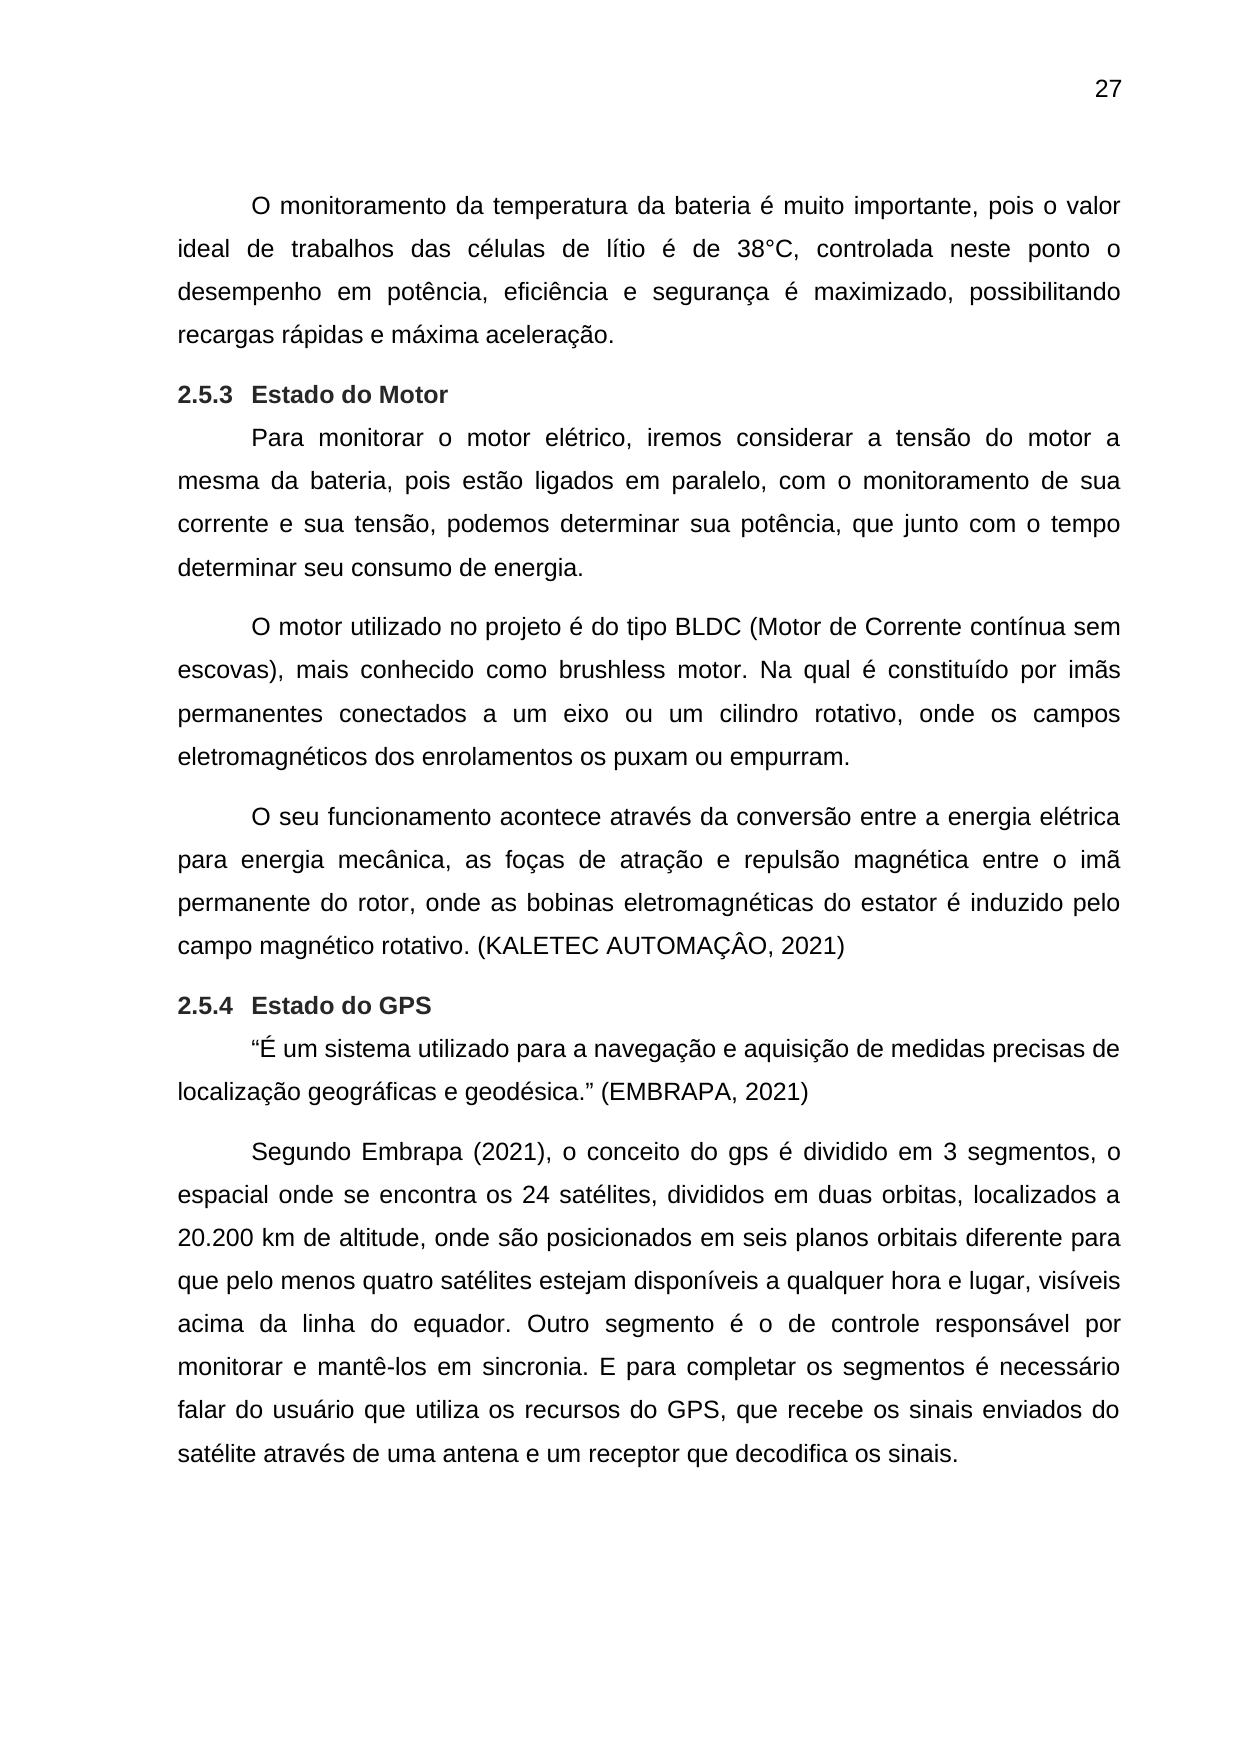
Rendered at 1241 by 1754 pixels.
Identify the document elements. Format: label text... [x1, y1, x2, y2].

subtitle Estado do GPS [177, 991, 1122, 1019]
text O monitoramento da temperatura da bateria é muito importante, pois o valor ideal de trabalhos das células de lítio é de 38°C, controlada neste ponto o desempenho em potência, eficiência e segurança é maximizado, possibilitando recargas rápidas e máxima aceleração. [177, 191, 1122, 349]
text Segundo Embrapa (2021), o conceito do gps é dividido em 3 segmentos, o espacial onde se encontra os 24 satélites, divididos em duas orbitas, localizados a 20.200 km de altitude, onde são posicionados em seis planos orbitais diferente para que pelo menos quatro satélites estejam disponíveis a qualquer hora e lugar, visíveis acima da linha do equador. Outro segmento é o de controle responsável por monitorar e mantê-los em sincronia. E para completar os segmentos é necessário falar do usuário que utiliza os recursos do GPS, que recebe os sinais enviados do satélite através de uma antena e um receptor que decodifica os sinais. [177, 1137, 1122, 1467]
text O motor utilizado no projeto é do tipo BLDC (Motor de Corrente contínua sem escovas), mais conhecido como brushless motor. Na qual é constituído por imãs permanentes conectados a um eixo ou um cilindro rotativo, onde os campos eletromagnéticos dos enrolamentos os puxam ou empurram. [177, 612, 1122, 771]
subtitle Estado do Motor [177, 380, 1122, 409]
text Para monitorar o motor elétrico, iremos considerar a tensão do motor a mesma da bateria, pois estão ligados em paralelo, com o monitoramento de sua corrente e sua tensão, podemos determinar sua potência, que junto com o tempo determinar seu consumo de energia. [177, 423, 1122, 581]
text O seu funcionamento acontece através da conversão entre a energia elétrica para energia mecânica, as foças de atração e repulsão magnética entre o imã permanente do rotor, onde as bobinas eletromagnéticas do estator é induzido pelo campo magnético rotativo. (KALETEC AUTOMAÇÂO, 2021) [177, 802, 1122, 960]
text “É um sistema utilizado para a navegação e aquisição de medidas precisas de localização geográficas e geodésica.” (EMBRAPA, 2021) [177, 1034, 1122, 1106]
